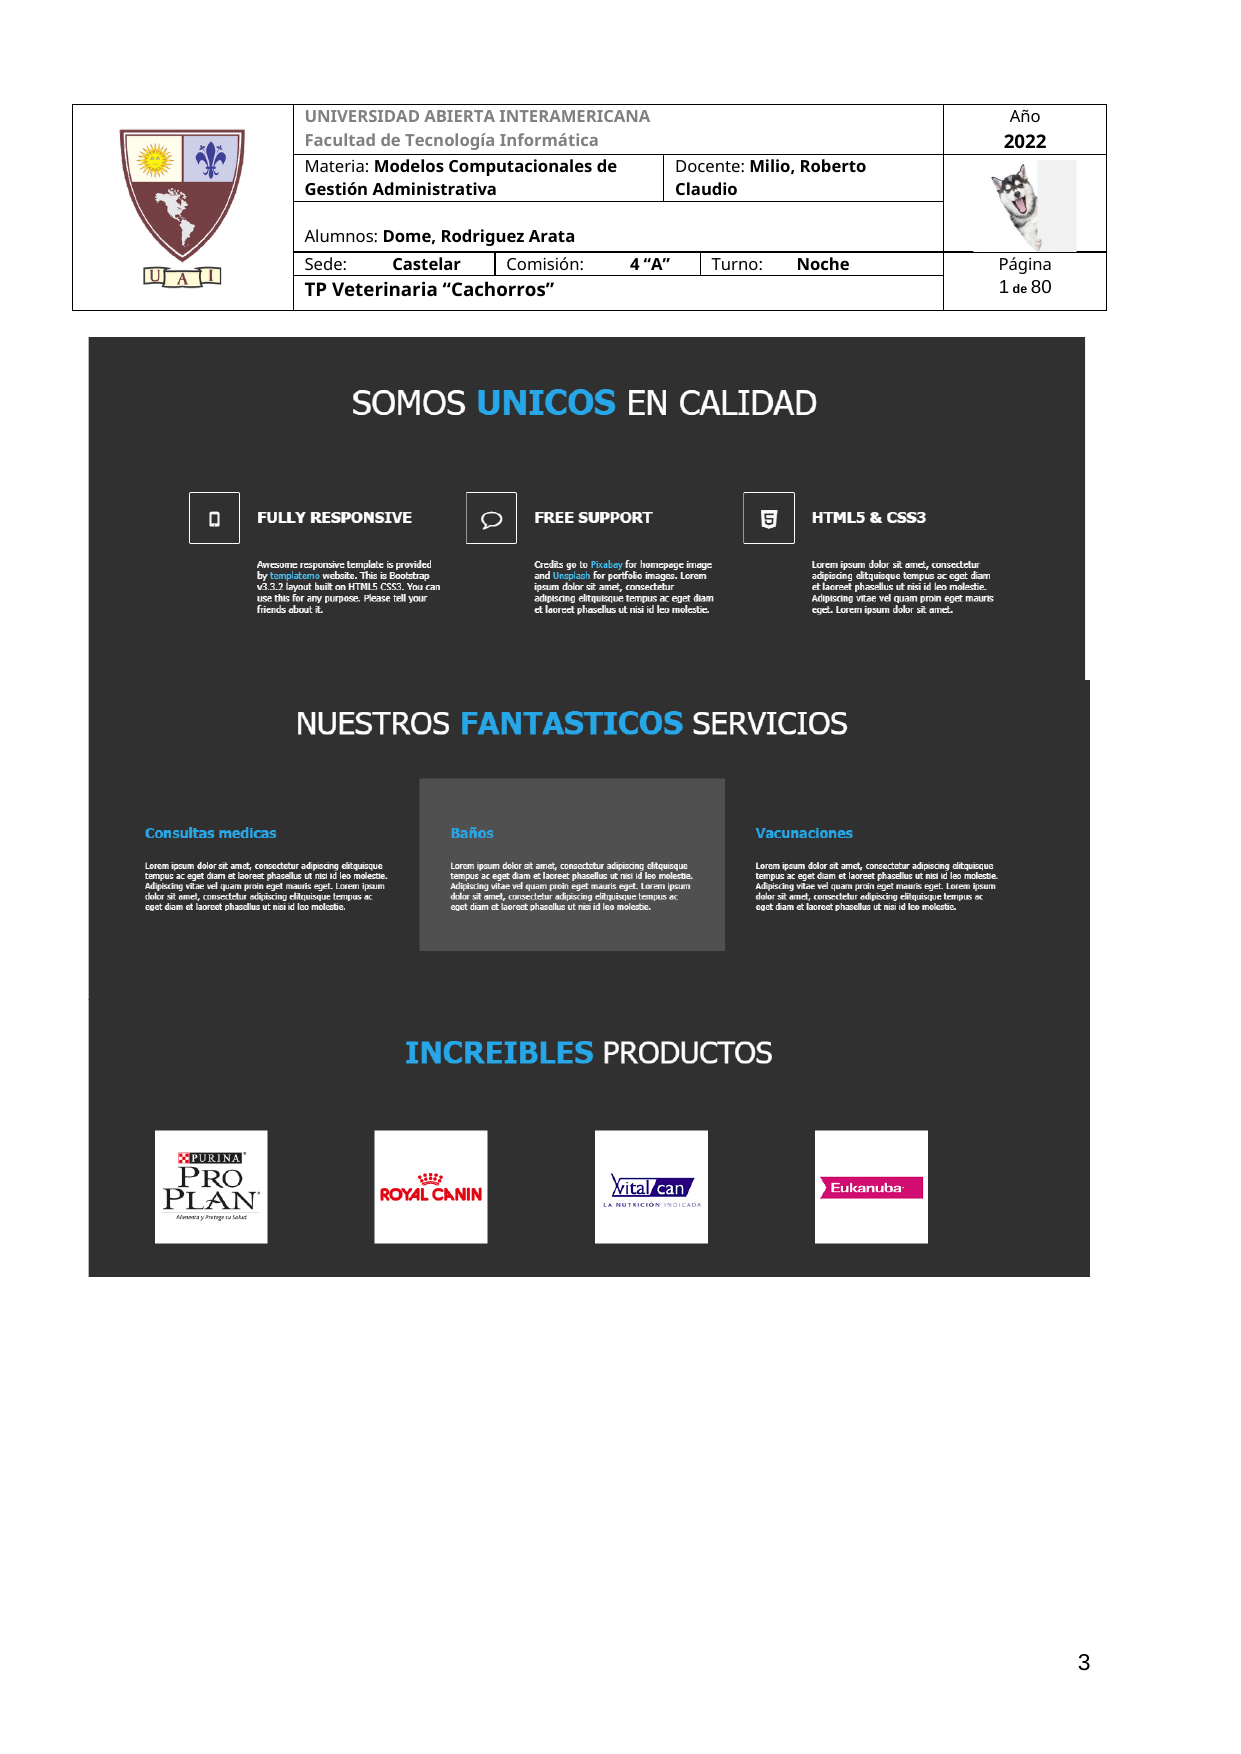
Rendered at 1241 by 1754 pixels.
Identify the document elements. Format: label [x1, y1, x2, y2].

picture [973, 160, 1077, 252]
picture [117, 125, 249, 291]
picture [88, 337, 1090, 1277]
